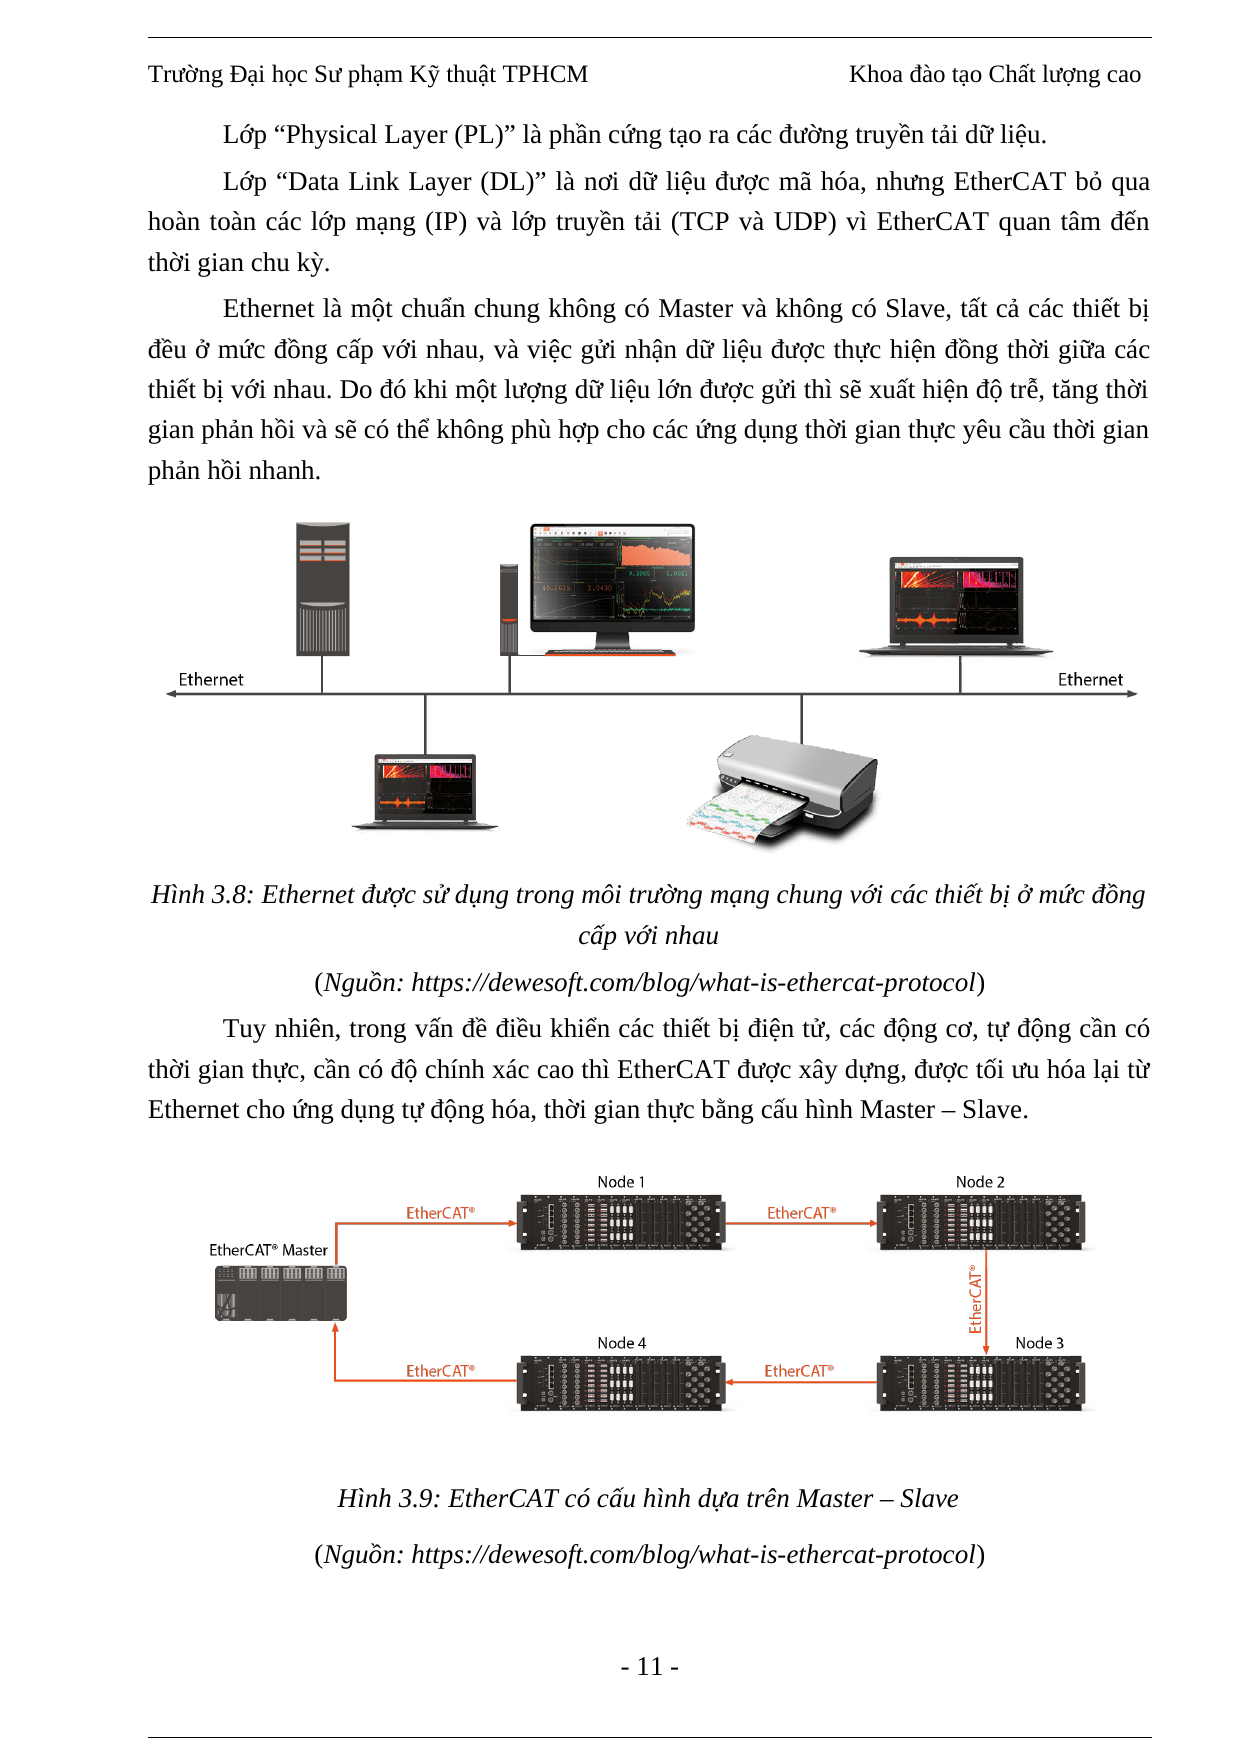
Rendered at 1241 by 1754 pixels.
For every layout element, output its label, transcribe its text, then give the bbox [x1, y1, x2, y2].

text (Nguồn: https://dewesoft.com/blog/what-is-ethercat-protocol) [148, 1538, 1152, 1569]
text Lớp “Physical Layer (PL)” là phần cứng tạo ra các đường truyền tải dữ liệu. [148, 118, 1152, 149]
text Ethernet là một chuẩn chung không có Master và không có Slave, tất cả các thiết bị đều ở mức đồng cấp với nhau, và việc gửi nhận dữ liệu được thực hiện đồng thời giữa các thiết bị với nhau. Do đó khi một lượng dữ liệu lớn được gửi thì sẽ xuất hiện độ trễ, tăng thời gian phản hồi và sẽ có thể không phù hợp cho các ứng dụng thời gian thực yêu cầu thời gian phản hồi nhanh. [148, 292, 1152, 485]
picture [147, 500, 1162, 864]
text Lớp “Data Link Layer (DL)” là nơi dữ liệu được mã hóa, nhưng EtherCAT bỏ qua hoàn toàn các lớp mạng (IP) và lớp truyền tải (TCP và UDP) vì EtherCAT quan tâm đến thời gian chu kỳ. [148, 165, 1152, 277]
text Tuy nhiên, trong vấn đề điều khiển các thiết bị điện tử, các động cơ, tự động cần có thời gian thực, cần có độ chính xác cao thì EtherCAT được xây dựng, được tối ưu hóa lại từ Ethernet cho ứng dụng tự động hóa, thời gian thực bằng cấu hình Master – Slave. [148, 1012, 1152, 1124]
picture [194, 1140, 1105, 1467]
text (Nguồn: https://dewesoft.com/blog/what-is-ethercat-protocol) [148, 966, 1152, 997]
